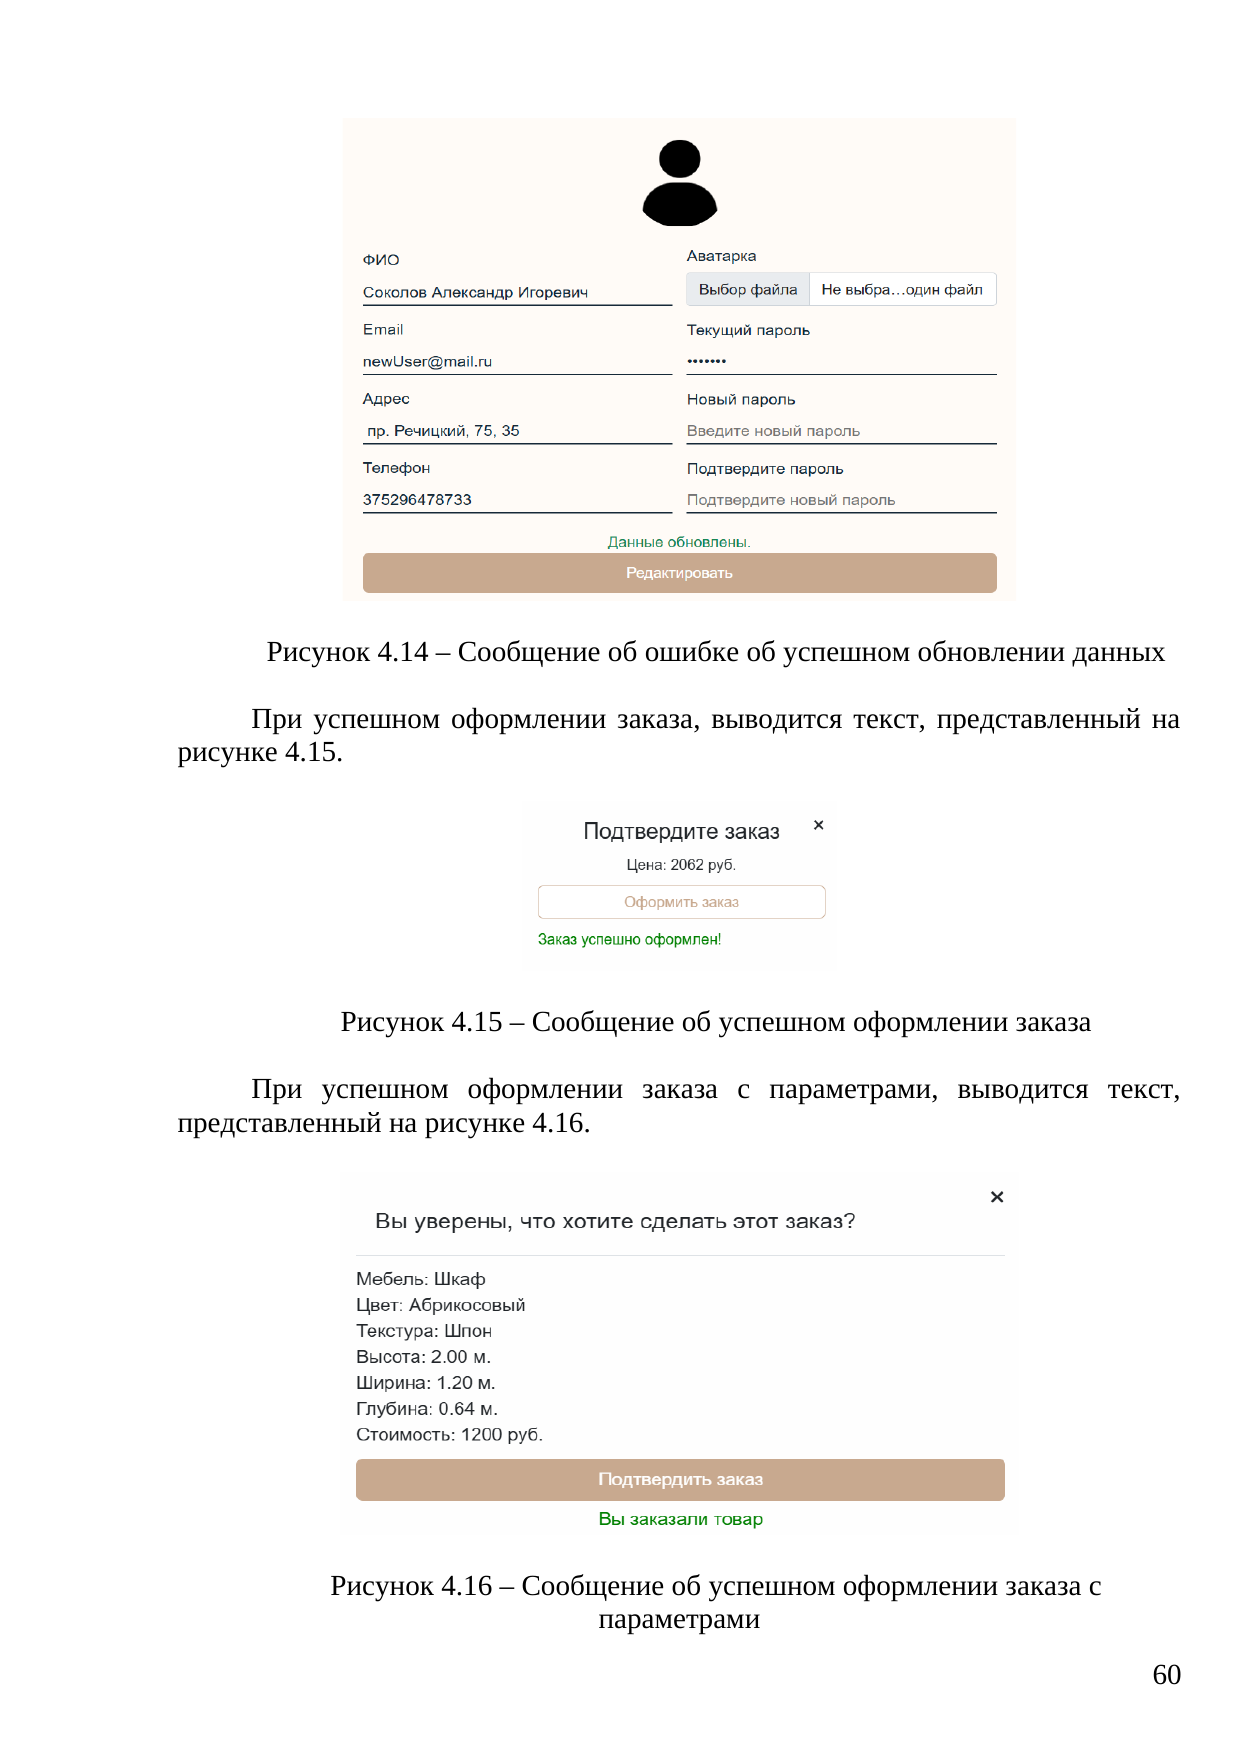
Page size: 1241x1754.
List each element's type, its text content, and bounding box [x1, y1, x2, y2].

text Рисунок 4.16 – Сообщение об успешном оформлении заказа с параметрами [177, 1568, 1181, 1635]
picture [340, 1172, 1019, 1535]
text При успешном оформлении заказа с параметрами, выводится текст, представленный на рисунке 4.16. [177, 1071, 1181, 1138]
picture [521, 801, 837, 971]
text При успешном оформлении заказа, выводится текст, представленный на рисунке 4.15. [177, 701, 1181, 768]
text Рисунок 4.14 – Сообщение об ошибке об успешном обновлении данных [177, 634, 1181, 667]
text Рисунок 4.15 – Сообщение об успешном оформлении заказа [177, 1004, 1181, 1038]
picture [342, 118, 1017, 601]
